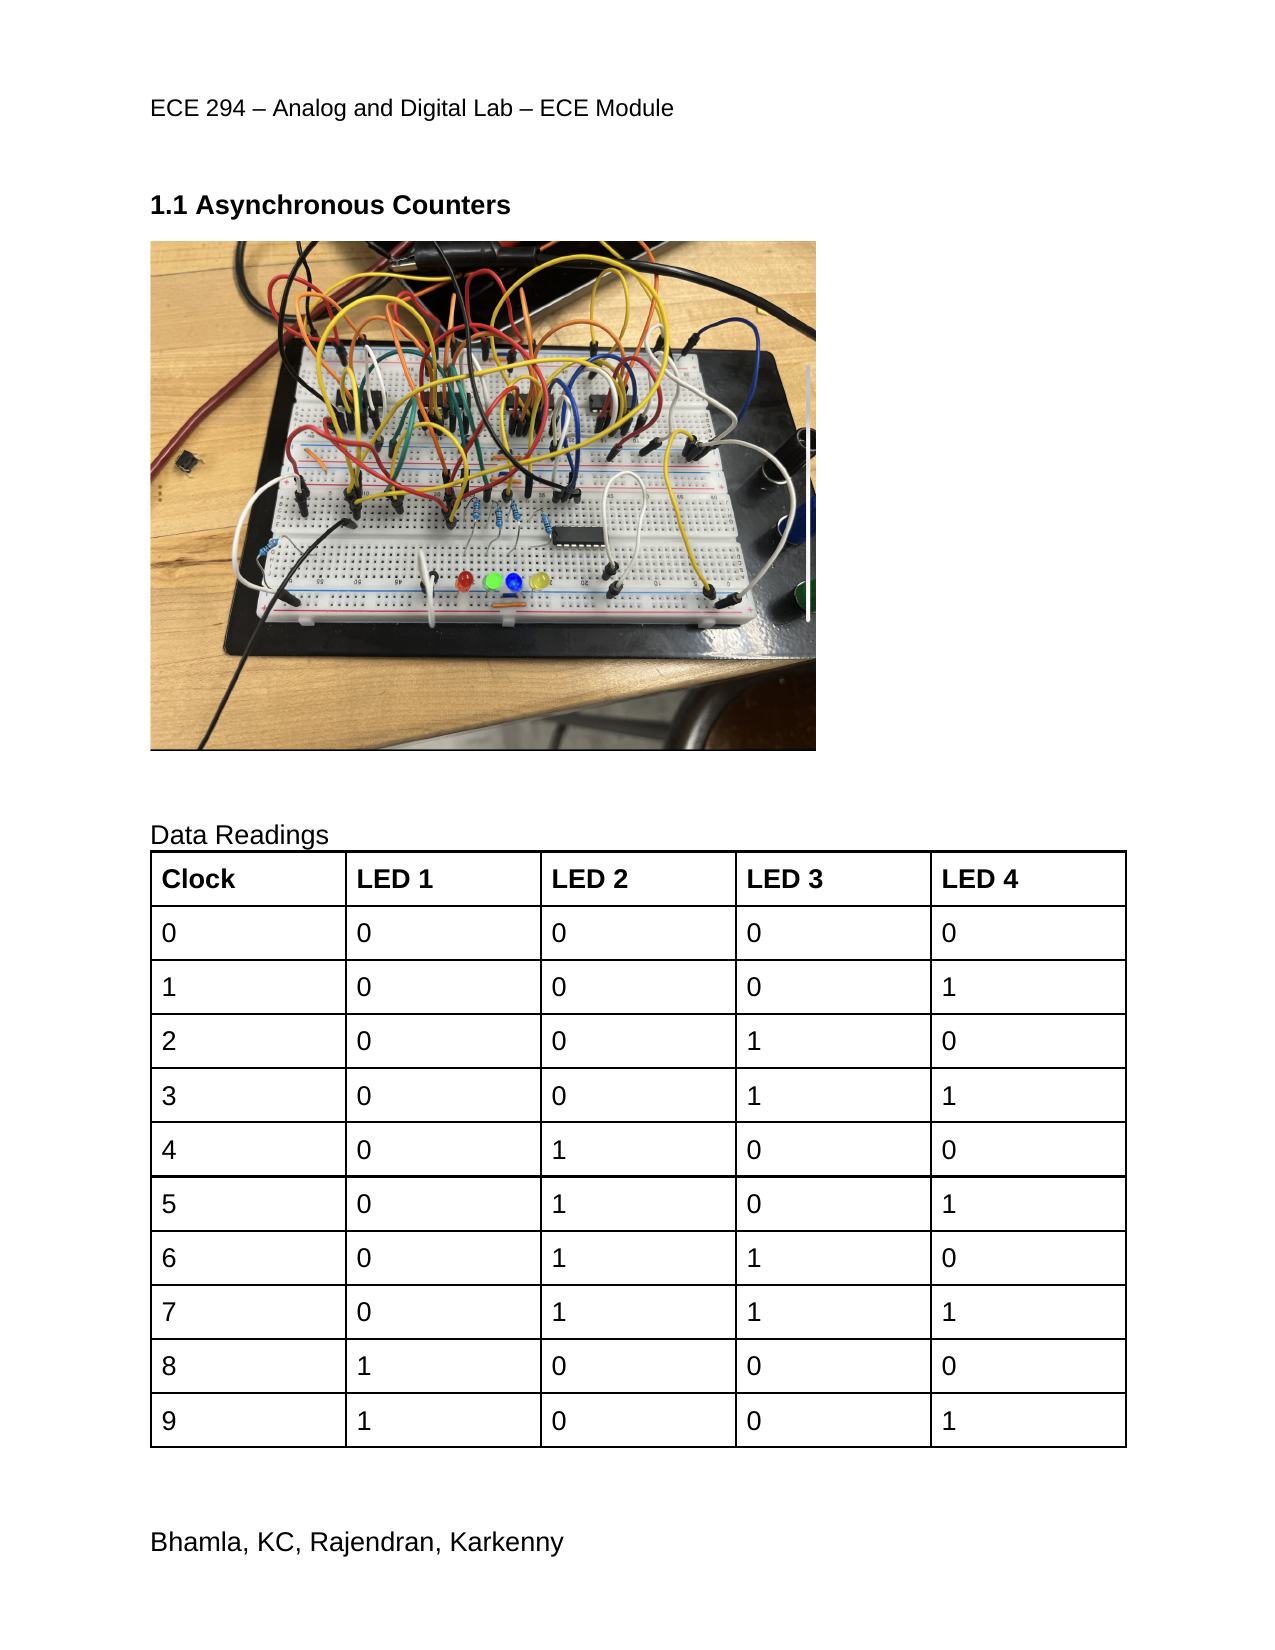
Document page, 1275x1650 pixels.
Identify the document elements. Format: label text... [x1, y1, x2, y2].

table_cell 0 [737, 1340, 930, 1392]
table_cell 0 [347, 1232, 540, 1284]
table_cell 0 [347, 1123, 540, 1175]
table_cell 1 [932, 961, 1125, 1013]
table_cell 1 [152, 961, 345, 1013]
table_cell 0 [347, 1178, 540, 1229]
table_cell 0 [542, 1015, 735, 1067]
table_cell 1 [347, 1394, 540, 1446]
table_cell 2 [152, 1015, 345, 1067]
picture [151, 241, 816, 751]
table_cell 0 [542, 1340, 735, 1392]
table_header LED 1 [347, 853, 540, 904]
table_cell 0 [932, 1015, 1125, 1067]
table_cell 0 [737, 907, 930, 959]
table_cell 4 [152, 1123, 345, 1175]
table_cell 0 [542, 1069, 735, 1121]
table_cell 1 [737, 1015, 930, 1067]
table_cell 3 [152, 1069, 345, 1121]
table_cell 0 [152, 907, 345, 959]
table_cell 0 [932, 1340, 1125, 1392]
table_cell 0 [347, 1015, 540, 1067]
table_cell 1 [737, 1069, 930, 1121]
table_cell 0 [737, 961, 930, 1013]
text Data Readings [150, 819, 1081, 850]
table_cell 1 [542, 1286, 735, 1338]
table_cell 0 [737, 1178, 930, 1229]
text 1.1 Asynchronous Counters [150, 189, 1105, 220]
table_cell 0 [347, 1069, 540, 1121]
table_cell 0 [347, 1286, 540, 1338]
table_cell 1 [542, 1178, 735, 1229]
table_cell 0 [932, 907, 1125, 959]
table_cell 0 [737, 1394, 930, 1446]
table_cell 1 [932, 1286, 1125, 1338]
table_cell 0 [542, 907, 735, 959]
table_cell 1 [542, 1232, 735, 1284]
table_header LED 3 [737, 853, 930, 904]
table_cell 7 [152, 1286, 345, 1338]
table_header LED 4 [932, 853, 1125, 904]
table_cell 0 [347, 907, 540, 959]
table_cell 0 [542, 1394, 735, 1446]
table_cell 0 [932, 1232, 1125, 1284]
table_cell 1 [347, 1340, 540, 1392]
table_cell 1 [932, 1069, 1125, 1121]
table_cell 0 [932, 1123, 1125, 1175]
table_cell 0 [347, 961, 540, 1013]
table_cell 1 [932, 1178, 1125, 1229]
table_header Clock [152, 853, 345, 904]
table_cell 1 [737, 1286, 930, 1338]
table_cell 1 [542, 1123, 735, 1175]
table_cell 1 [932, 1394, 1125, 1446]
table_cell 6 [152, 1232, 345, 1284]
table_cell 8 [152, 1340, 345, 1392]
table_cell 0 [737, 1123, 930, 1175]
table_cell 0 [542, 961, 735, 1013]
table_cell 9 [152, 1394, 345, 1446]
table_cell 1 [737, 1232, 930, 1284]
table_header LED 2 [542, 853, 735, 904]
table_cell 5 [152, 1178, 345, 1229]
